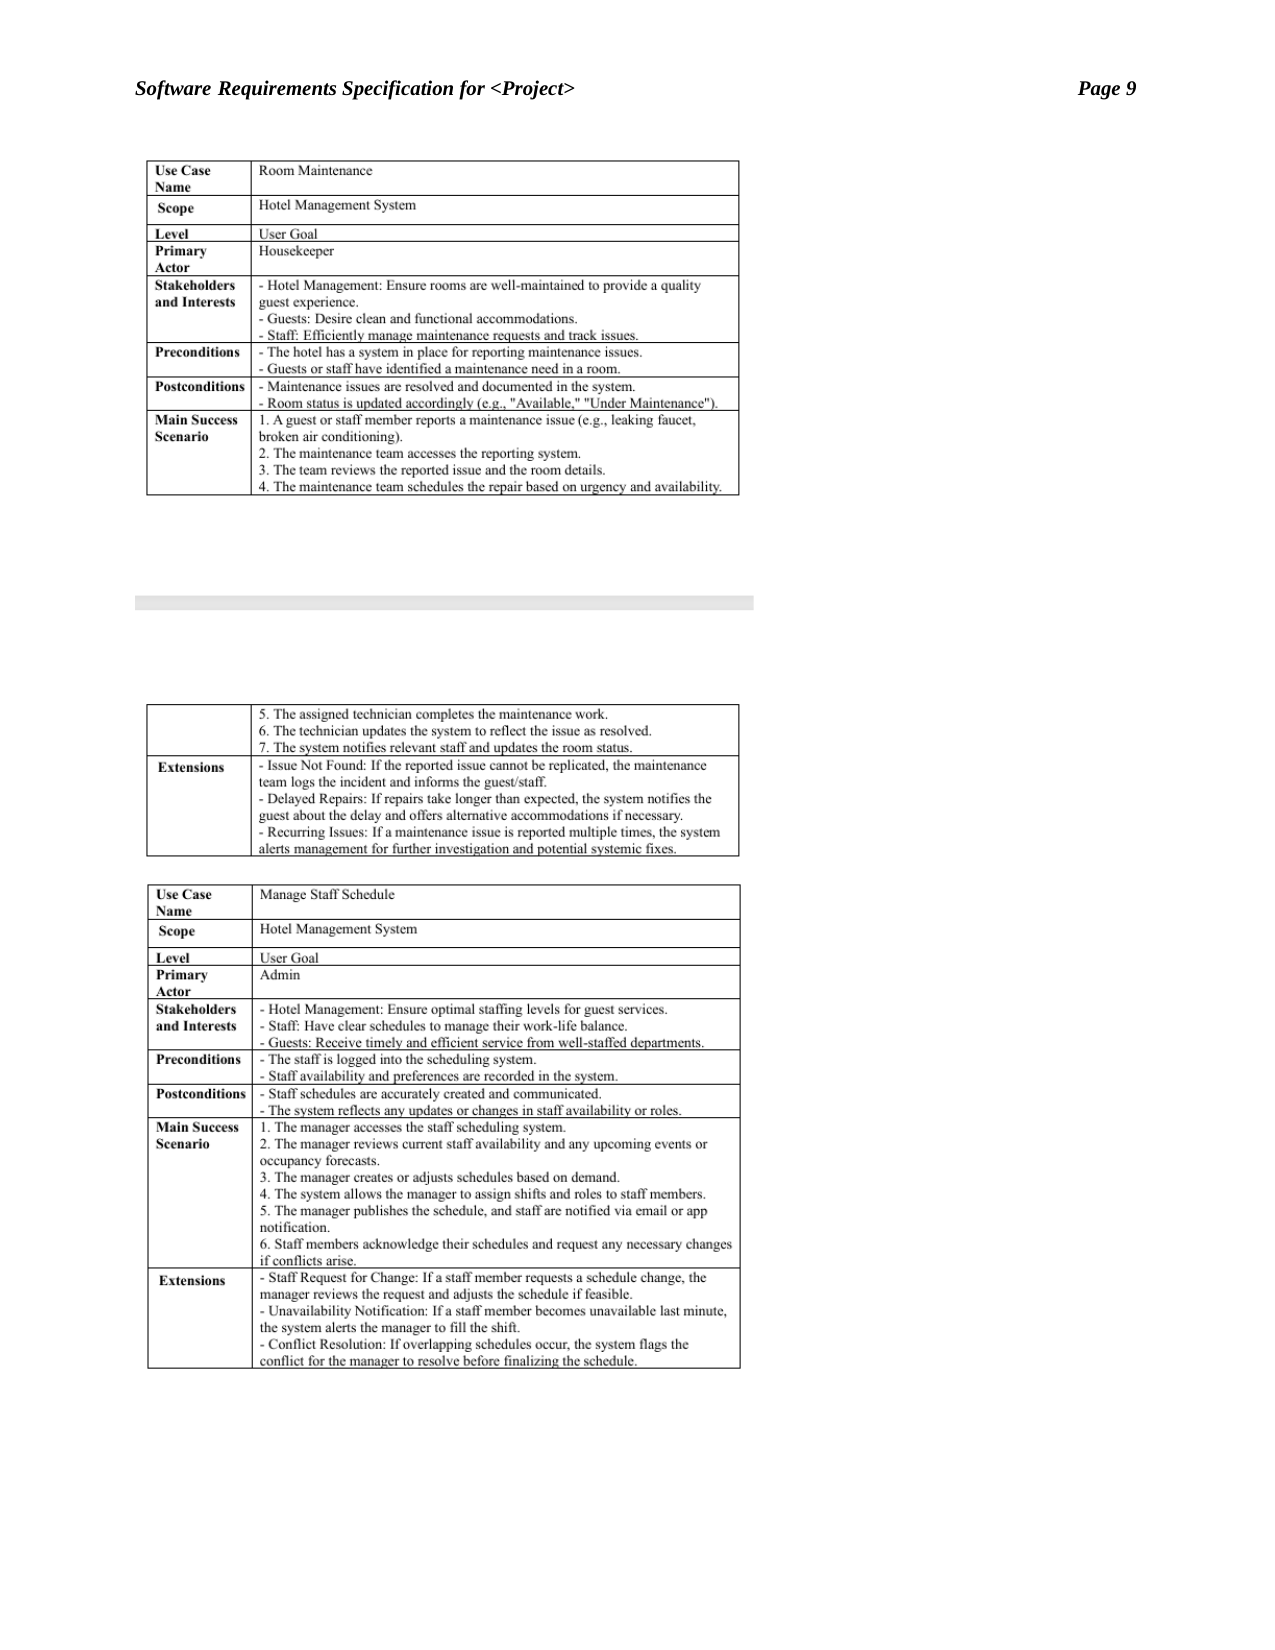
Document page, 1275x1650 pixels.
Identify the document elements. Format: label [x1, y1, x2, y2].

picture [135, 150, 754, 869]
picture [135, 875, 749, 1376]
